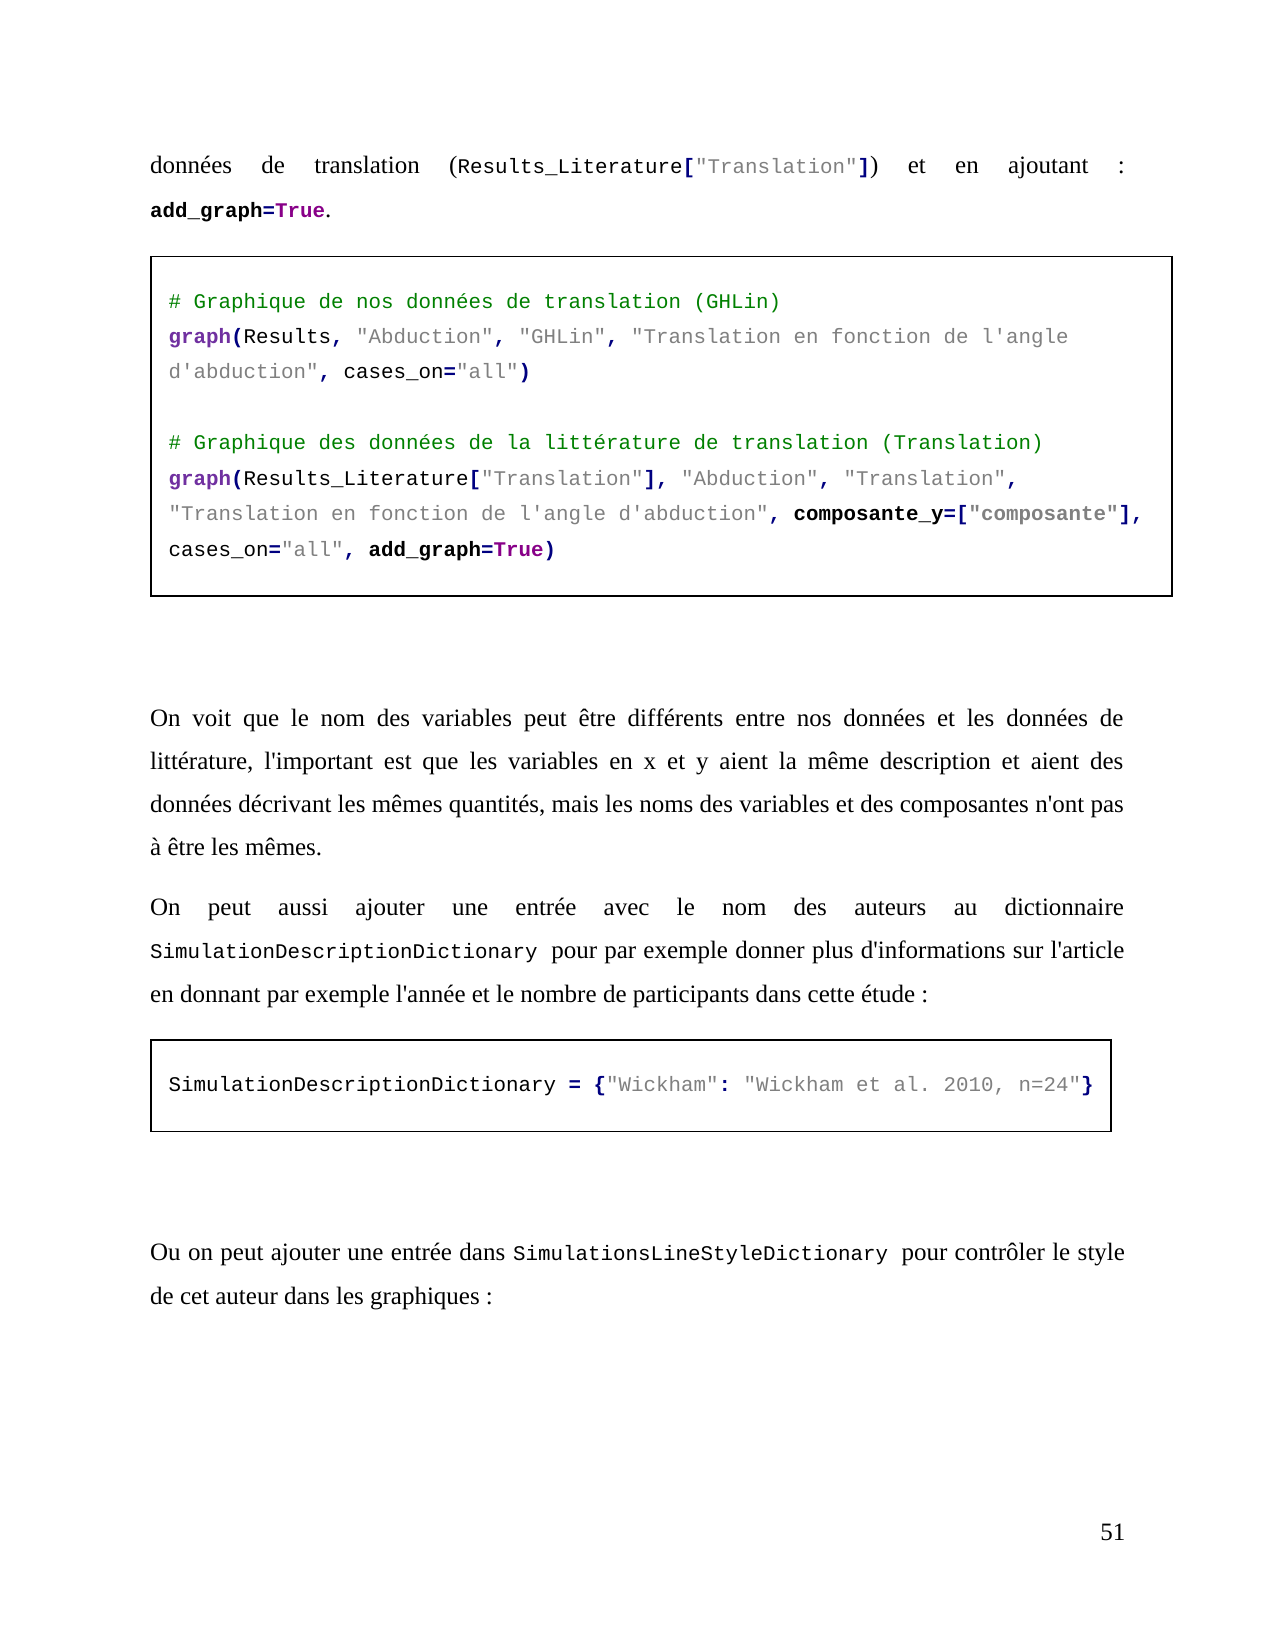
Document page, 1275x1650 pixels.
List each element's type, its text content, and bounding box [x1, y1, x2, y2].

text SimulationDescriptionDictionary = {"Wickham": "Wickham et al. 2010, n=24"} [152, 1057, 1110, 1114]
text # Graphique des données de la littérature de translation (Translation) [152, 416, 1171, 451]
text graph(Results, "Abduction", "GHLin", "Translation en fonction de l'angle d'abduction", cases_on="all") [152, 309, 1171, 380]
text On peut aussi ajouter une entrée avec le nom des auteurs au dictionnaire SimulationDescriptionDictionary pour par exemple donner plus d'informations sur l'article en donnant par exemple l'année et le nombre de participants dans cette étude : [150, 892, 1125, 1008]
text graph(Results_Literature["Translation"], "Abduction", "Translation", "Translation en fonction de l'angle d'abduction", composante_y=["composante"], cases_on="all", add_graph=True) [152, 451, 1171, 579]
text On voit que le nom des variables peut être différents entre nos données et les données de littérature, l'important est que les variables en x et y aient la même description et aient des données décrivant les mêmes quantités, mais les noms des variables et des composantes n'ont pas à être les mêmes. [150, 703, 1125, 861]
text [150, 150, 1125, 223]
text Ou on peut ajouter une entrée dans SimulationsLineStyleDictionary pour contrôler le style de cet auteur dans les graphiques : [150, 1237, 1125, 1310]
text # Graphique de nos données de translation (GHLin) [152, 274, 1171, 309]
